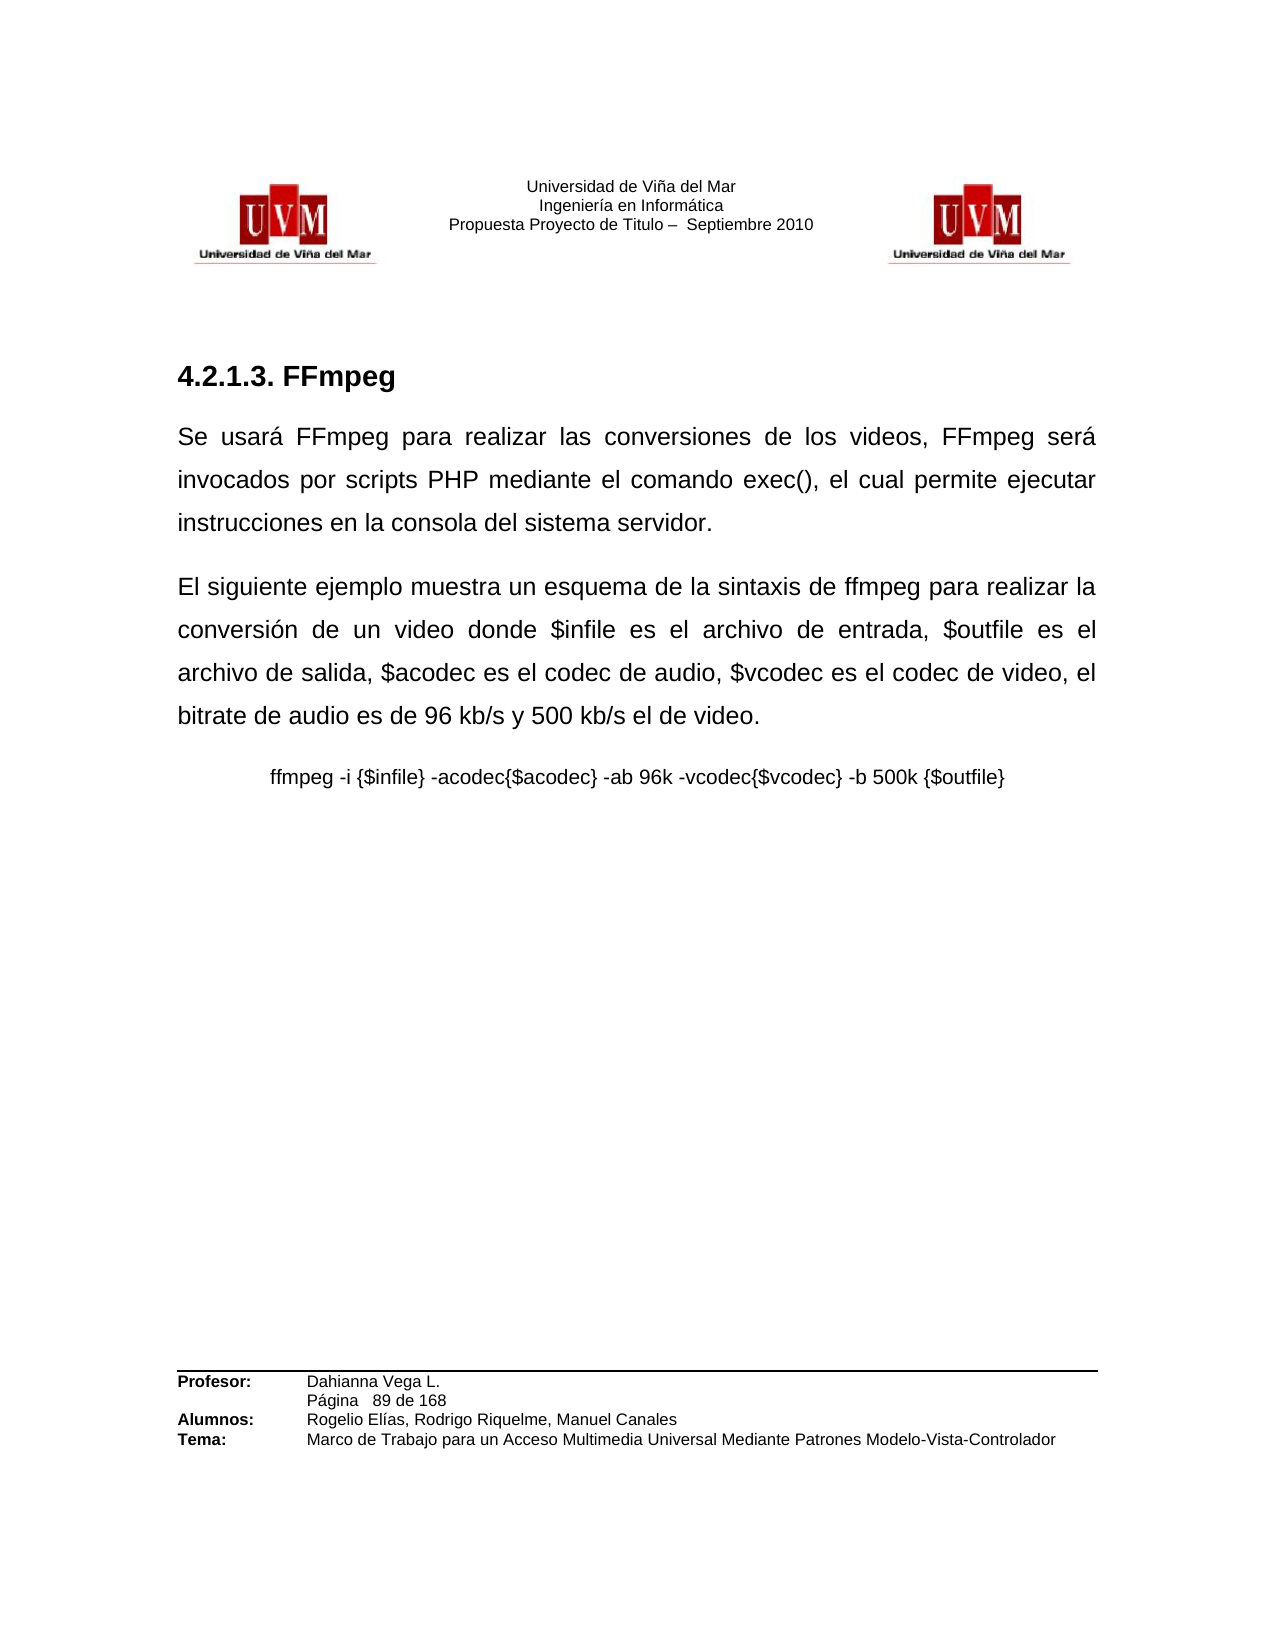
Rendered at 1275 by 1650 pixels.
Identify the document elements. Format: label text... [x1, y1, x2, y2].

picture [871, 176, 1084, 267]
text Se usará FFmpeg para realizar las conversiones de los videos, FFmpeg será invocados por scripts PHP mediante el comando exec(), el cual permite ejecutar instrucciones en la consola del sistema servidor. [177, 422, 1098, 537]
subtitle ffmpeg -i {$infile} -acodec{$acodec} -ab 96k -vcodec{$vcodec} -b 500k {$outfile} [177, 765, 1098, 789]
subtitle 4.2.1.3. FFmpeg [177, 359, 1098, 392]
picture [177, 176, 390, 267]
text El siguiente ejemplo muestra un esquema de la sintaxis de ffmpeg para realizar la conversión de un video donde $infile es el archivo de entrada, $outfile es el archivo de salida, $acodec es el codec de audio, $vcodec es el codec de video, el bitrate de audio es de 96 kb/s y 500 kb/s el de video. [177, 572, 1098, 730]
